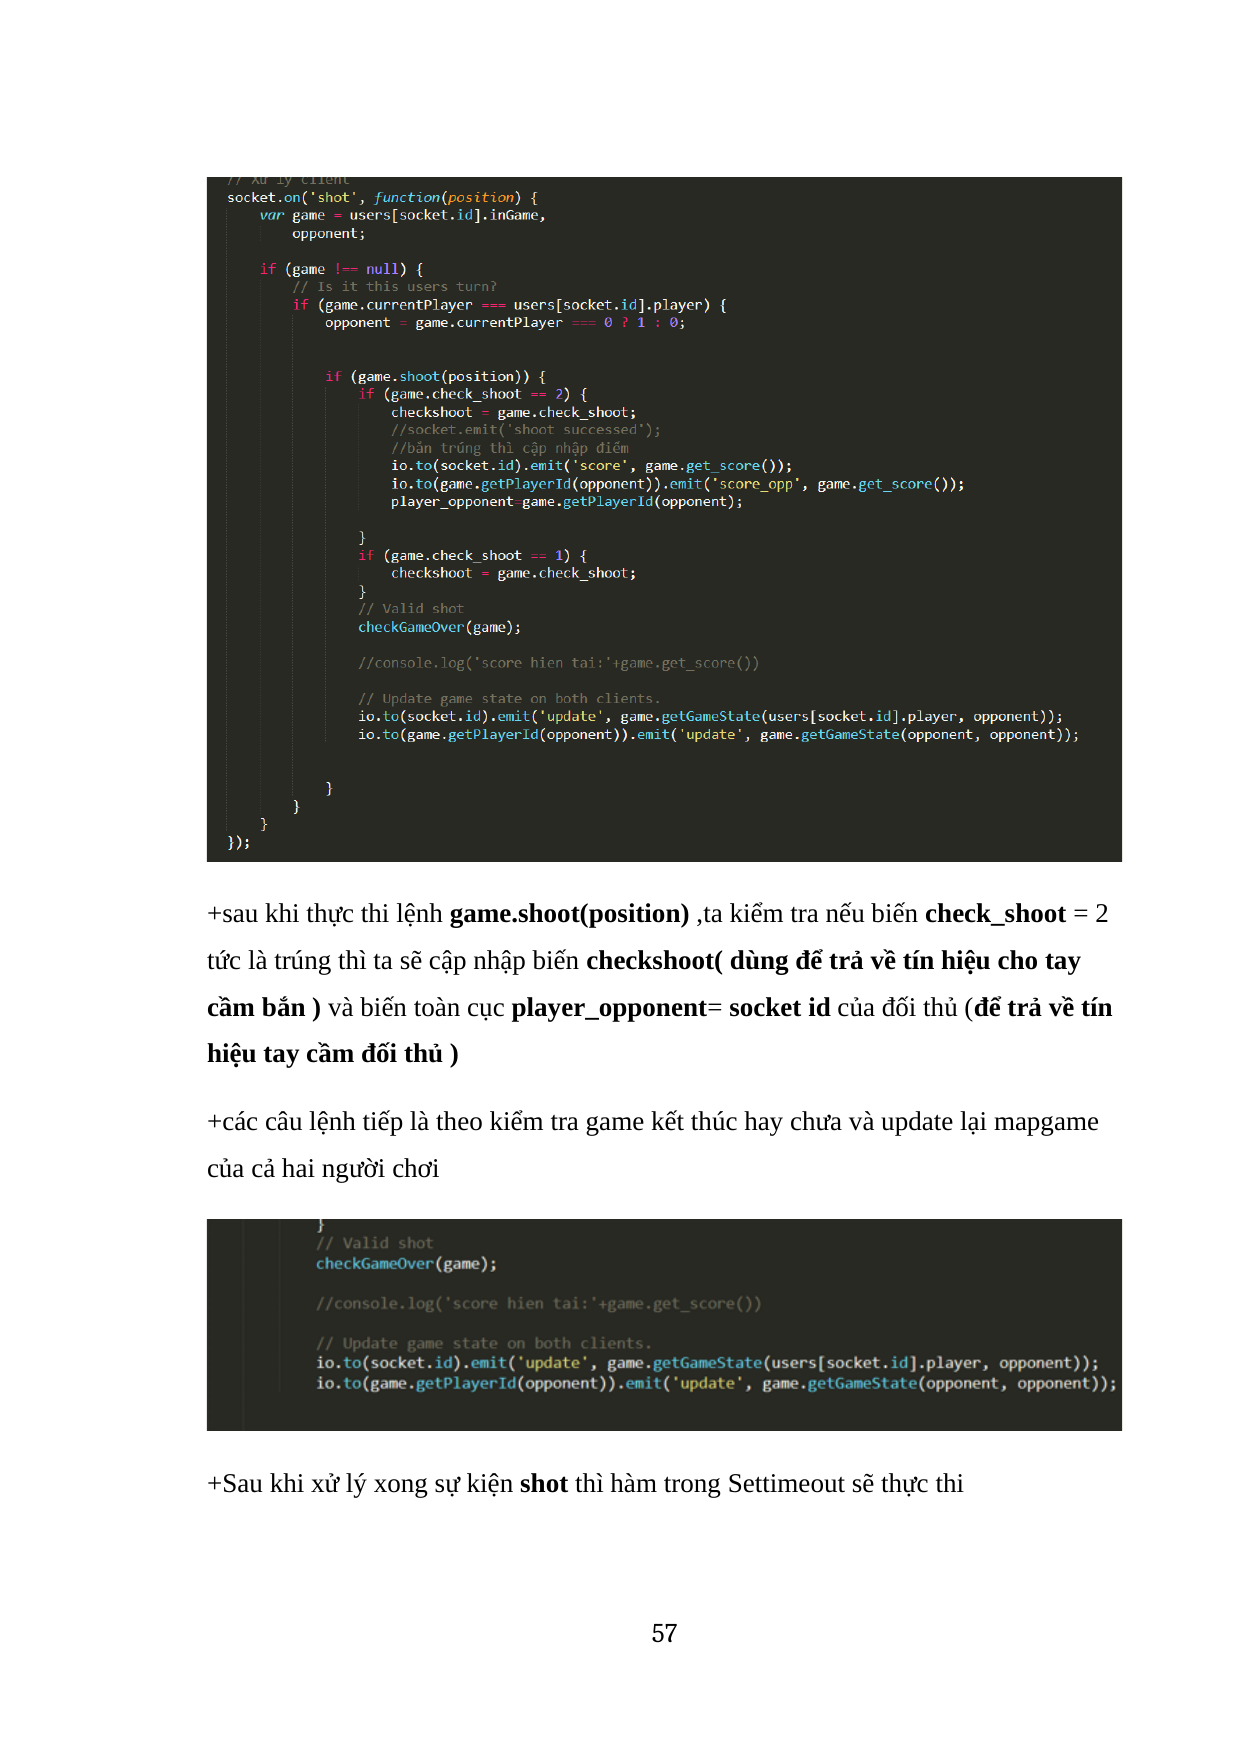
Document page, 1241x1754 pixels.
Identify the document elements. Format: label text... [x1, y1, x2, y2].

text +sau khi thực thi lệnh game.shoot(position) ,ta kiểm tra nếu biến check_shoot = 2 tức là trúng thì ta sẽ cập nhập biến checkshoot( dùng để trả về tín hiệu cho tay cầm bắn ) và biến toàn cục player_opponent= socket id của đối thủ (để trả về tín hiệu tay cầm đối thủ ) [207, 898, 1122, 1069]
text +Sau khi xử lý xong sự kiện shot thì hàm trong Settimeout sẽ thực thi [207, 1467, 1122, 1498]
picture [206, 1219, 1123, 1431]
text +các câu lệnh tiếp là theo kiểm tra game kết thúc hay chưa và update lại mapgame của cả hai người chơi [207, 1105, 1122, 1183]
picture [206, 177, 1123, 862]
